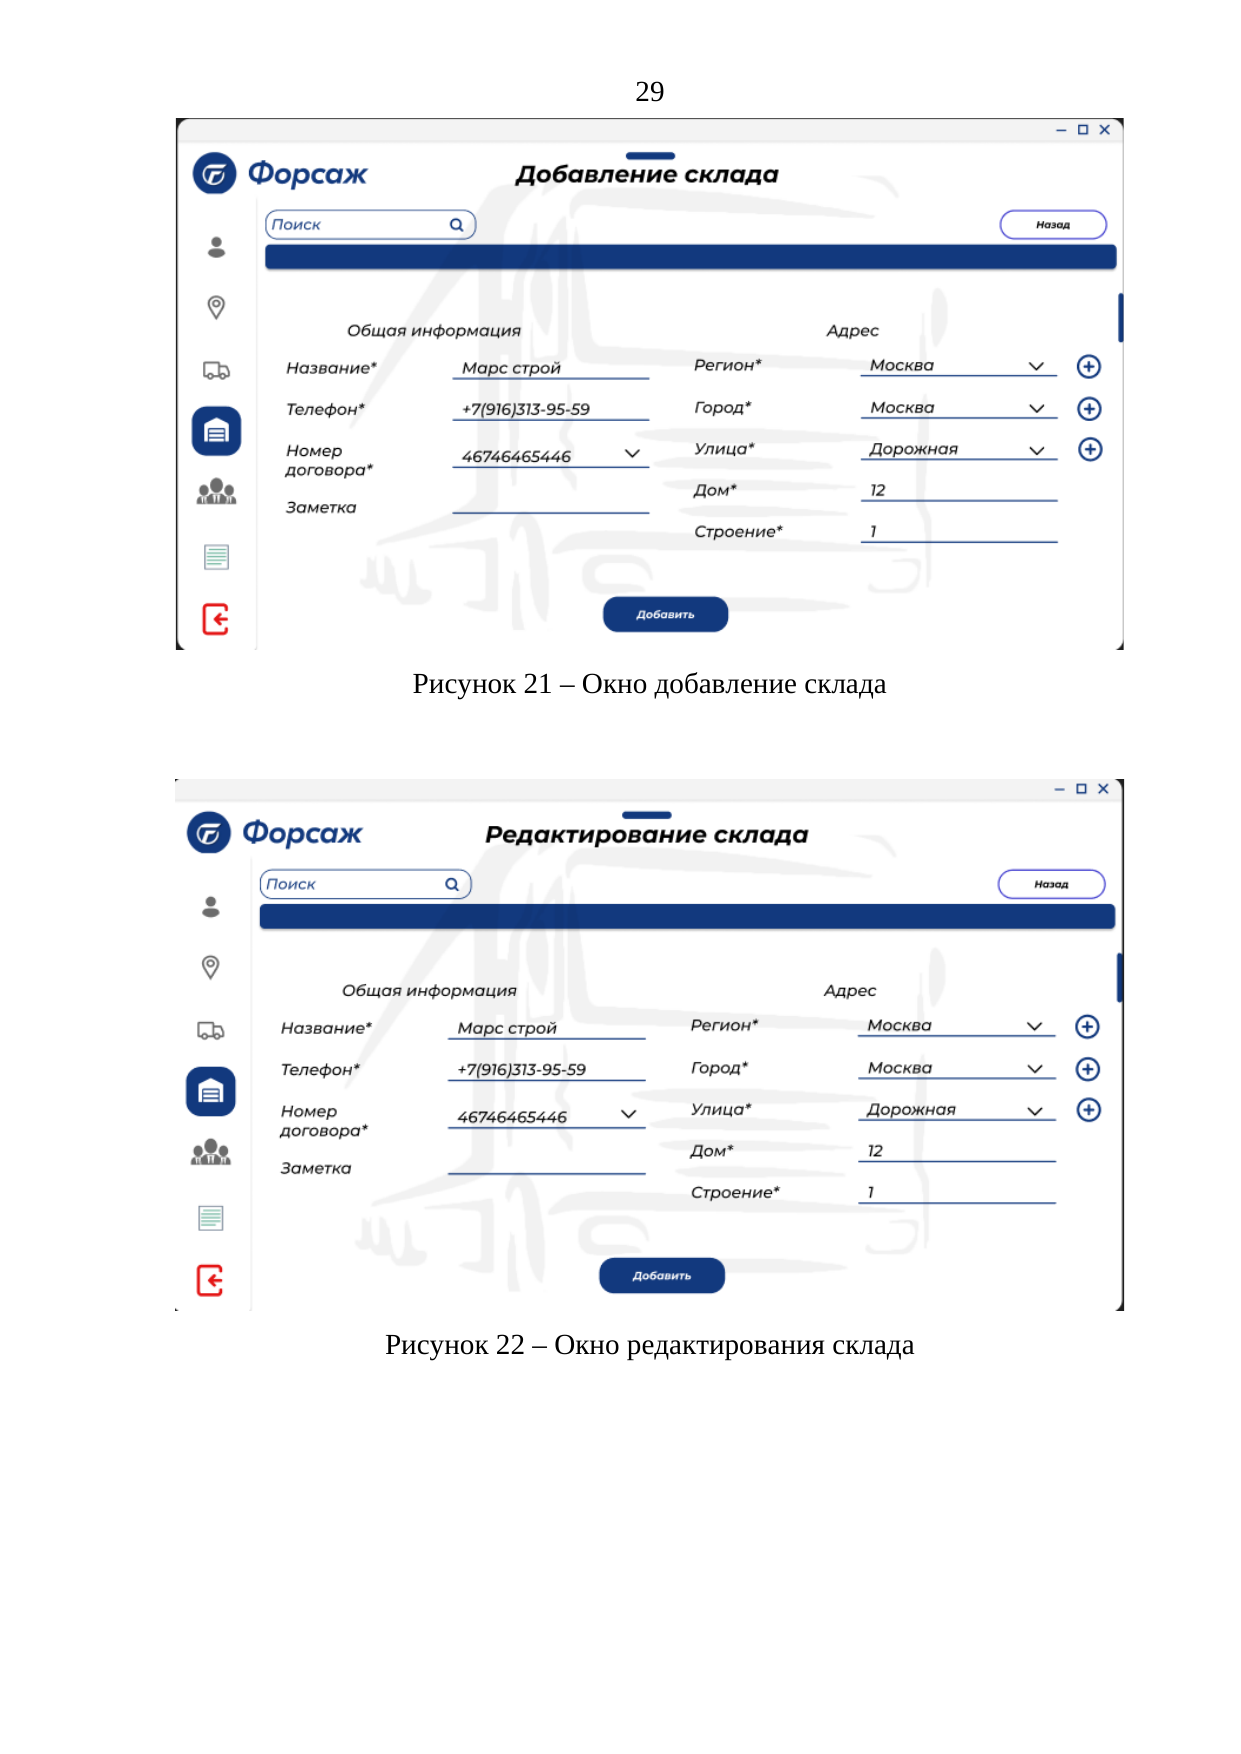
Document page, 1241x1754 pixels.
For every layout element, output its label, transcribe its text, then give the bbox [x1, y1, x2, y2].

picture [175, 118, 1124, 650]
text Рисунок 21 – Окно добавление склада [118, 666, 1181, 700]
text Рисунок 22 – Окно редактирования склада [118, 1327, 1181, 1361]
picture [175, 779, 1125, 1311]
